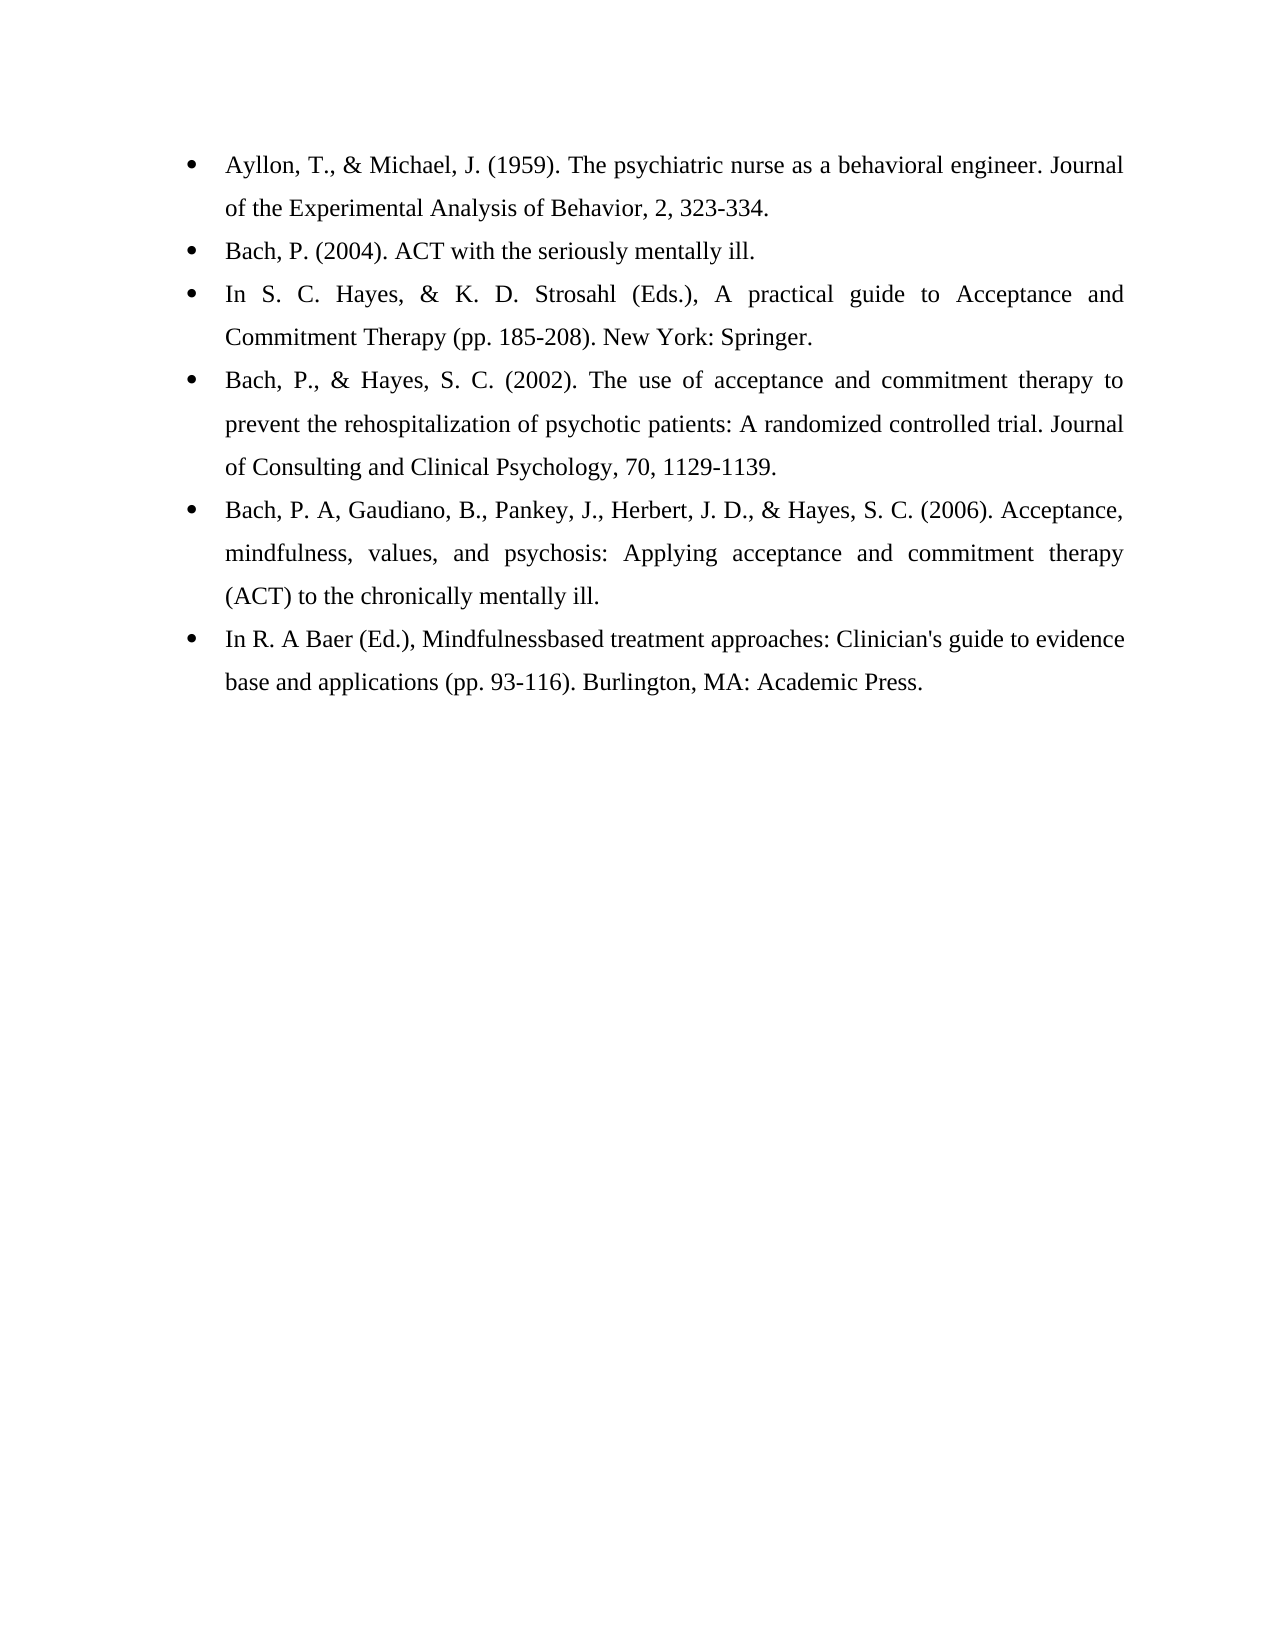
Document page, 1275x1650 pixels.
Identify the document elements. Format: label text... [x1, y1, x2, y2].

list Bach, P., & Hayes, S. C. (2002). The use of acceptance and commitment therapy to prevent the rehospitalization of psychotic patients: A randomized controlled trial. Journal of Consulting and Clinical Psychology, 70, 1129-1139. [187, 366, 1125, 481]
list Ayllon, T., & Michael, J. (1959). The psychiatric nurse as a behavioral engineer. Journal of the Experimental Analysis of Behavior, 2, 323-334. [187, 150, 1125, 222]
list In R. A Baer (Ed.), Mindfulnessbased treatment approaches: Clinician's guide to evidence base and applications (pp. 93-116). Burlington, MA: Academic Press. [187, 624, 1125, 696]
list Bach, P. (2004). ACT with the seriously mentally ill. [187, 236, 1125, 265]
list In S. C. Hayes, & K. D. Strosahl (Eds.), A practical guide to Acceptance and Commitment Therapy (pp. 185-208). New York: Springer. [187, 279, 1125, 351]
list Bach, P. A, Gaudiano, B., Pankey, J., Herbert, J. D., & Hayes, S. C. (2006). Acceptance, mindfulness, values, and psychosis: Applying acceptance and commitment therapy (ACT) to the chronically mentally ill. [187, 495, 1125, 610]
